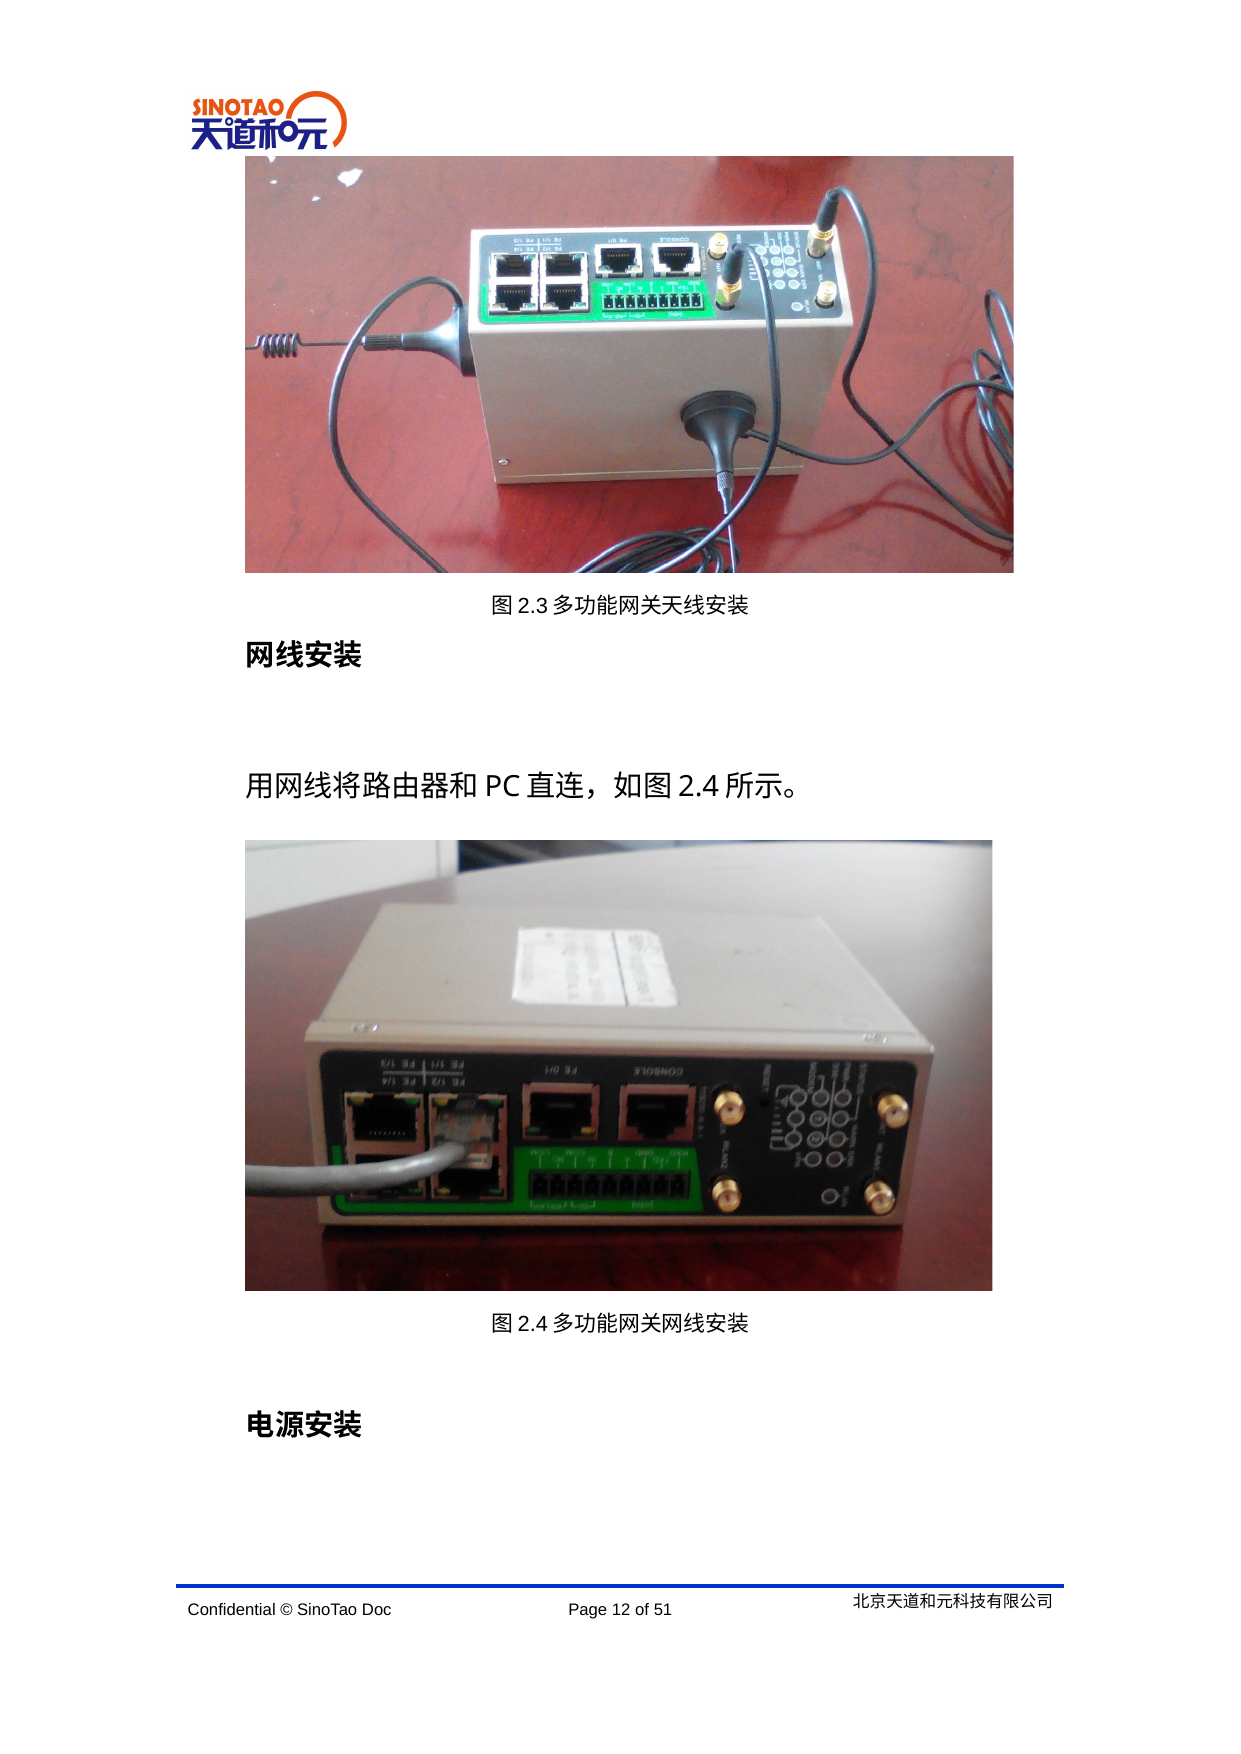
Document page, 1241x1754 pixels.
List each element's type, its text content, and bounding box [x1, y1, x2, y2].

picture [187, 88, 351, 153]
text 用网线将路由器和PC直连，如图2.4所示。 [187, 752, 1053, 817]
text 图2.3多功能网关天线安装 [187, 588, 1053, 620]
text 图2.4多功能网关网线安装 [187, 1305, 1053, 1338]
text 网线安装 [187, 620, 1053, 685]
text 电源安装 [187, 1390, 1053, 1455]
picture [245, 156, 1014, 573]
picture [245, 840, 993, 1291]
